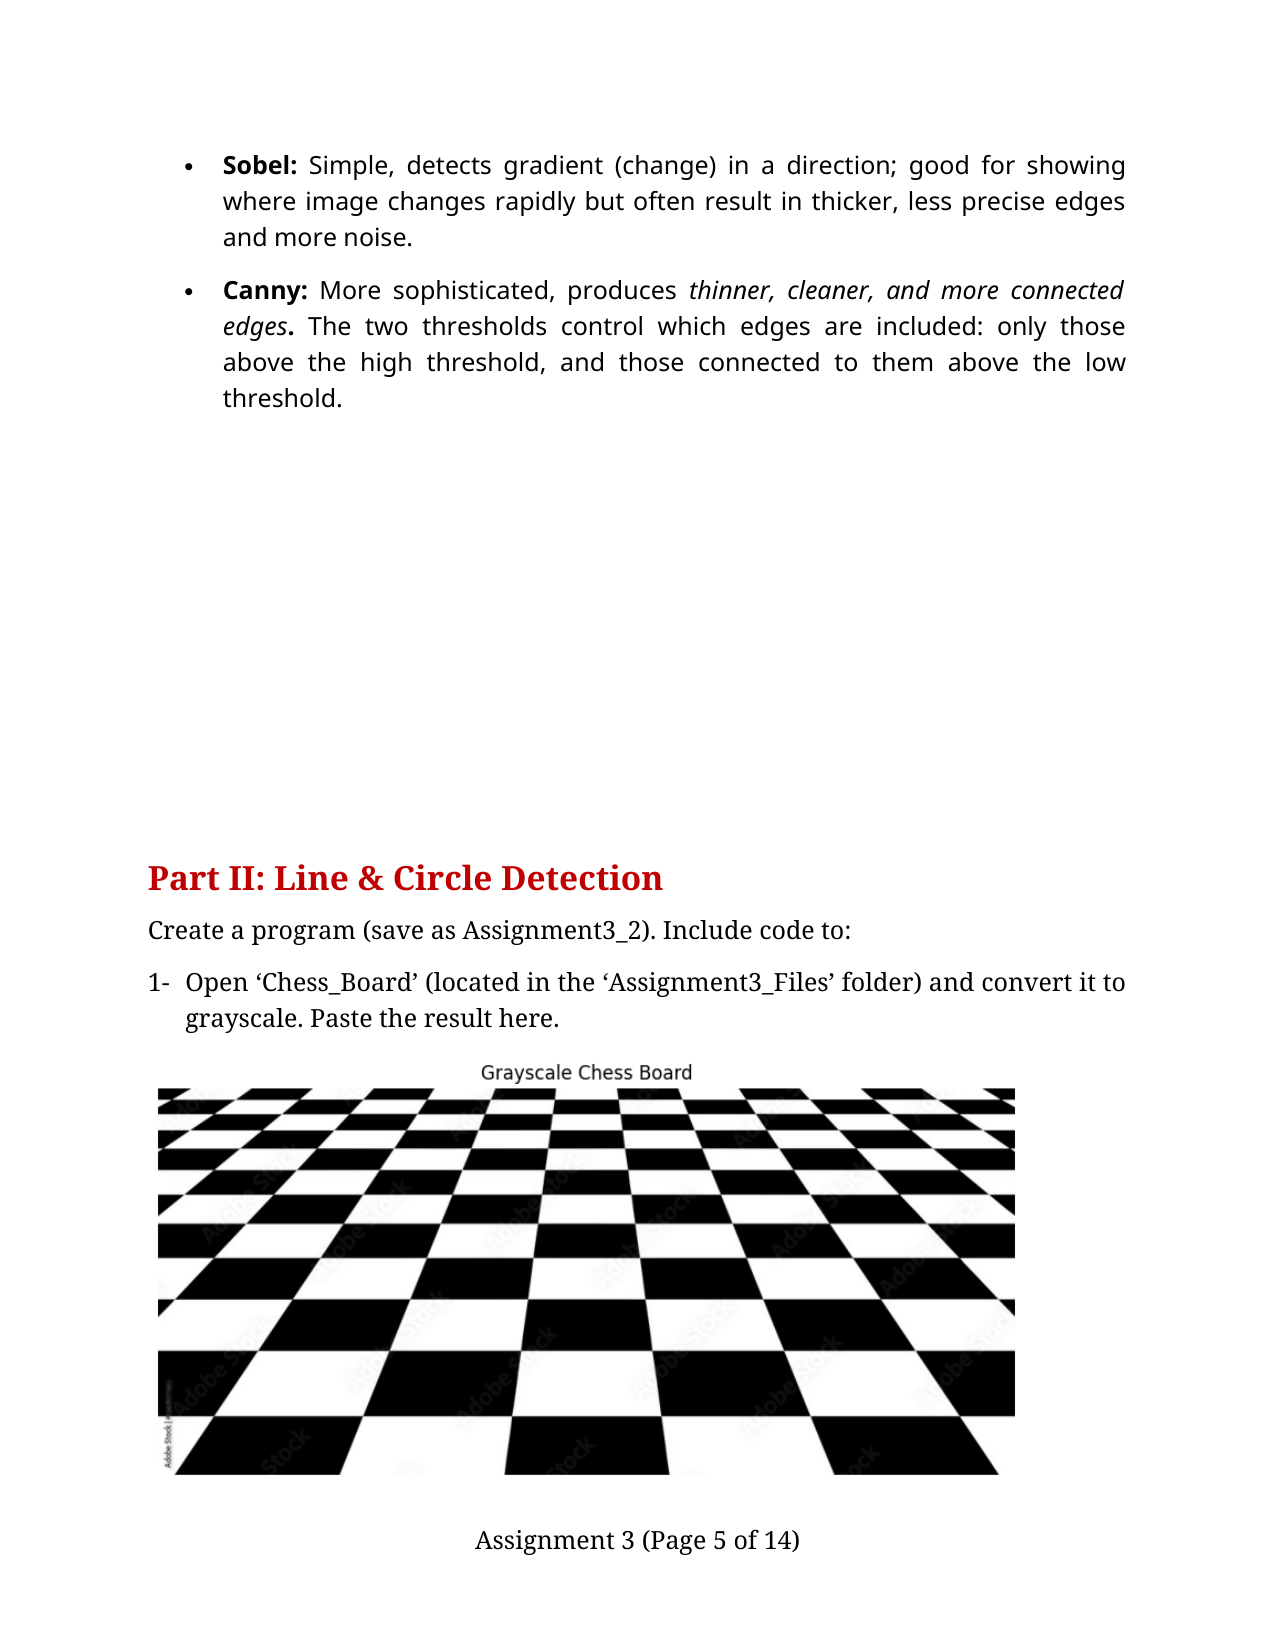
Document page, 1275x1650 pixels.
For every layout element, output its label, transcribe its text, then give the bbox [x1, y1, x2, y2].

subtitle Part II: Line & Circle Detection [148, 855, 1127, 900]
picture [147, 1053, 1025, 1486]
list Open ‘Chess_Board’ (located in the ‘Assignment3_Files’ folder) and convert it to grayscale. Paste the result here. [148, 965, 1127, 1035]
list Canny: More sophisticated, produces thinner, cleaner, and more connected edges. The two thresholds control which edges are included: only those above the high threshold, and those connected to them above the low threshold. [185, 272, 1127, 415]
text Create a program (save as Assignment3_2). Include code to: [148, 912, 1127, 946]
list Sobel: Simple, detects gradient (change) in a direction; good for showing where image changes rapidly but often result in thicker, less precise edges and more noise. [185, 148, 1127, 254]
